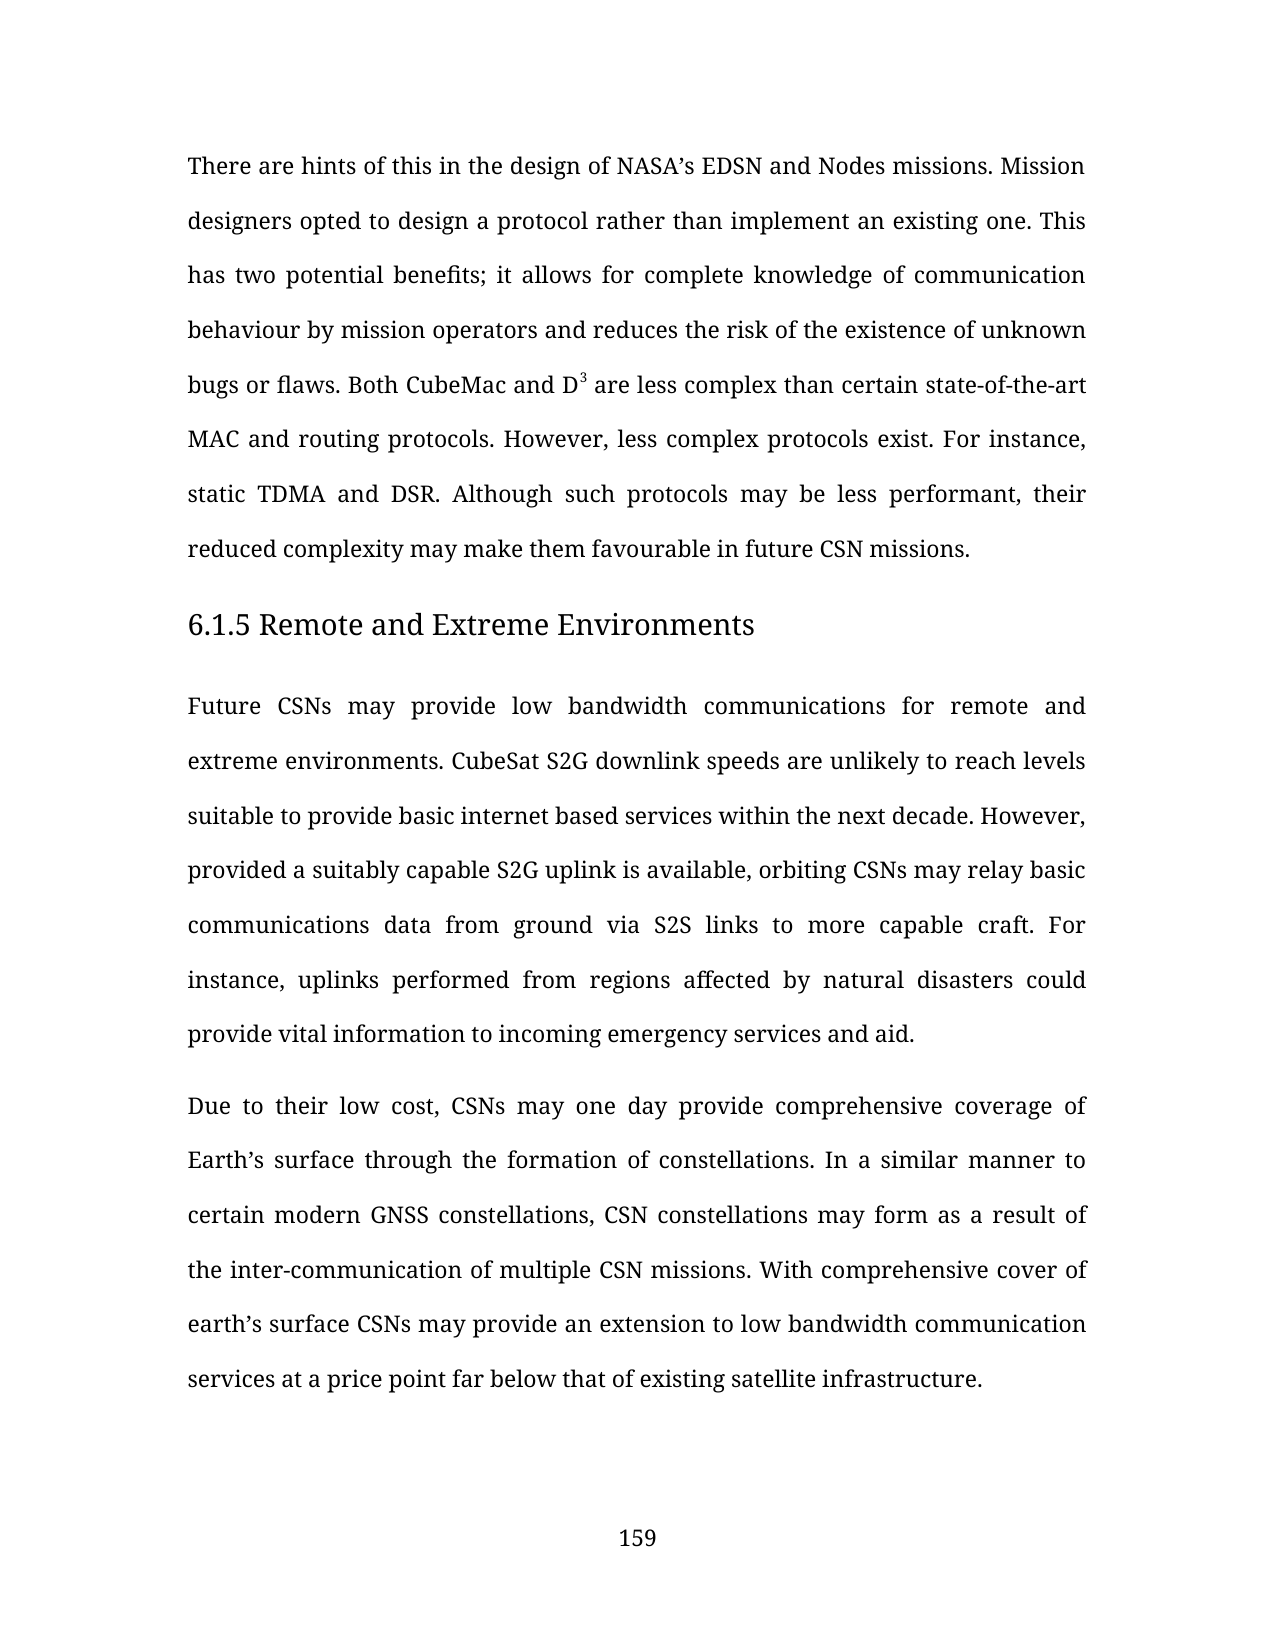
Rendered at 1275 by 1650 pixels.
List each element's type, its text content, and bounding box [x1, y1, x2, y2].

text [187, 150, 1087, 564]
text Due to their low cost, CSNs may one day provide comprehensive coverage of Earth’s surface through the formation of constellations. In a similar manner to certain modern GNSS constellations, CSN constellations may form as a result of the inter-communication of multiple CSN missions. With comprehensive cover of earth’s surface CSNs may provide an extension to low bandwidth communication services at a price point far below that of existing satellite infrastructure. [187, 1090, 1087, 1394]
text Future CSNs may provide low bandwidth communications for remote and extreme environments. CubeSat S2G downlink speeds are unlikely to reach levels suitable to provide basic internet based services within the next decade. However, provided a suitably capable S2G uplink is available, orbiting CSNs may relay basic communications data from ground via S2S links to more capable craft. For instance, uplinks performed from regions affected by natural disasters could provide vital information to incoming emergency services and aid. [187, 690, 1087, 1049]
subtitle Remote and Extreme Environments [187, 604, 1087, 644]
